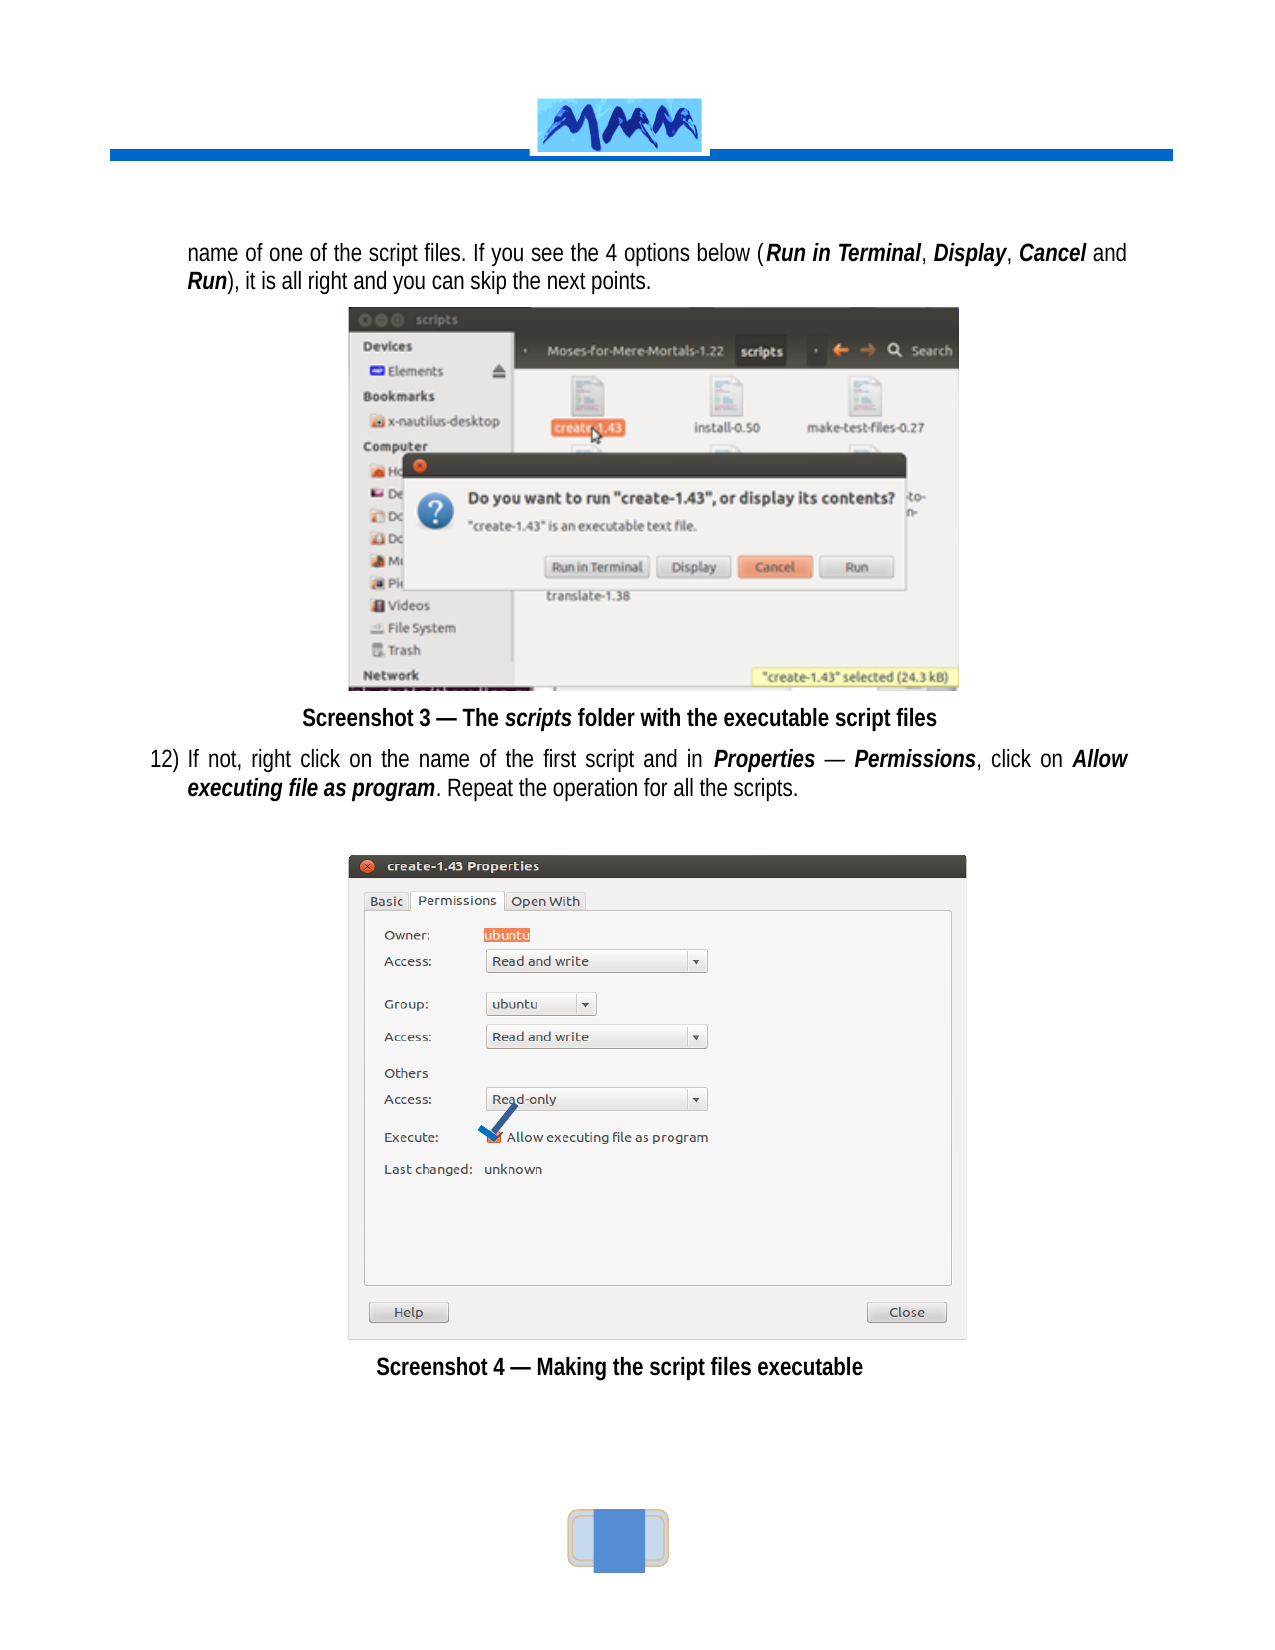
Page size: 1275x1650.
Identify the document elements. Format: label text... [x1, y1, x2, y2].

picture [529, 87, 710, 156]
text Screenshot 3 — The scripts folder with the executable script files [112, 703, 1127, 731]
text Screenshot 4 — Making the script files executable [112, 1352, 1127, 1381]
list If not, right click on the name of the first script and in Properties — Permissions, click on Allow executing file as program. Repeat the operation for all the scripts. [150, 744, 1127, 801]
picture [348, 307, 959, 691]
picture [348, 855, 967, 1340]
